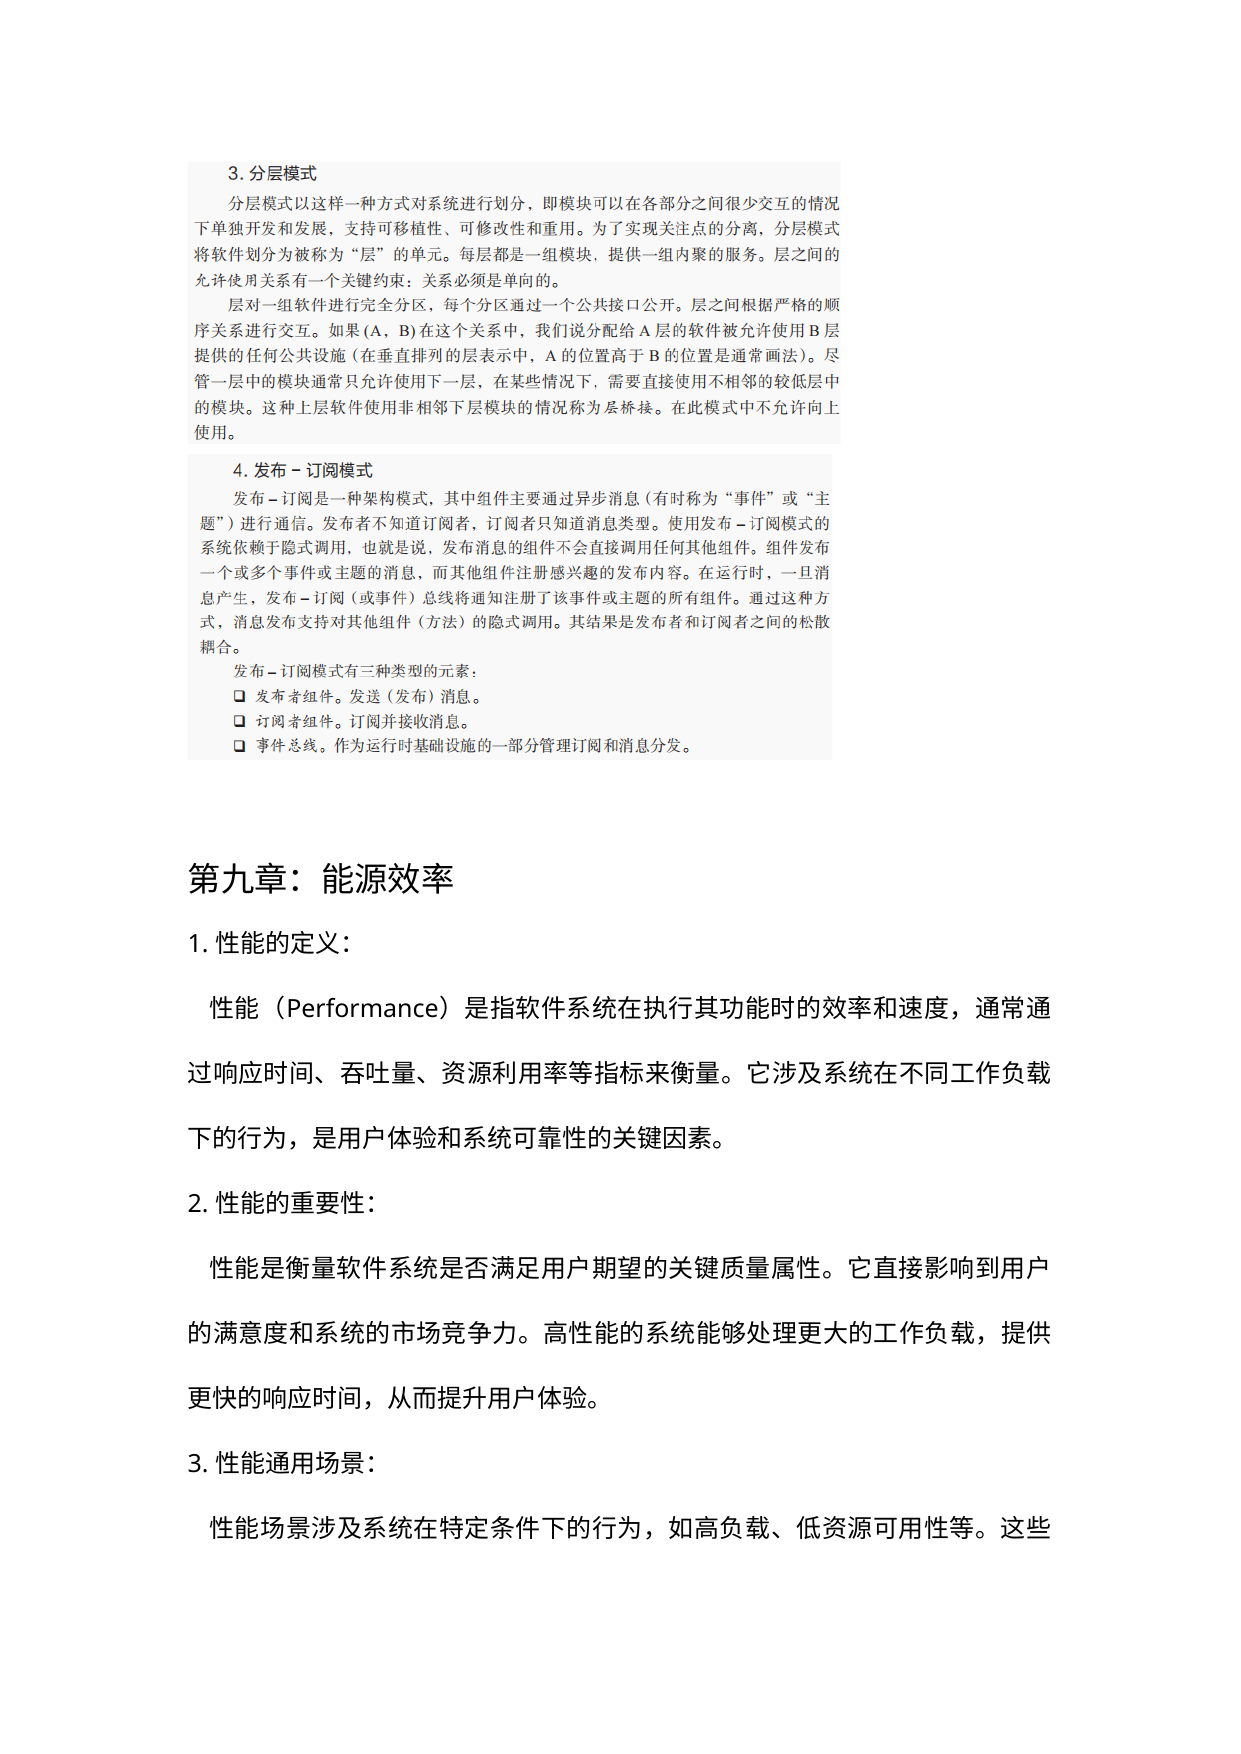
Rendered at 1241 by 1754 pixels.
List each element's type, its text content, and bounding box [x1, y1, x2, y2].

text 性能是衡量软件系统是否满足用户期望的关键质量属性。它直接影响到用户的满意度和系统的市场竞争力。高性能的系统能够处理更大的工作负载，提供更快的响应时间，从而提升用户体验。 [187, 1234, 1053, 1429]
text 2. 性能的重要性： [187, 1169, 1053, 1234]
text 性能（Performance）是指软件系统在执行其功能时的效率和速度，通常通过响应时间、吞吐量、资源利用率等指标来衡量。它涉及系统在不同工作负载下的行为，是用户体验和系统可靠性的关键因素。 [187, 974, 1053, 1169]
text 1. 性能的定义： [187, 909, 1053, 974]
picture [187, 454, 833, 760]
picture [187, 162, 841, 444]
text 3. 性能通用场景： [187, 1429, 1053, 1494]
text 第九章：能源效率 [187, 844, 1053, 909]
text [187, 1494, 1053, 1559]
